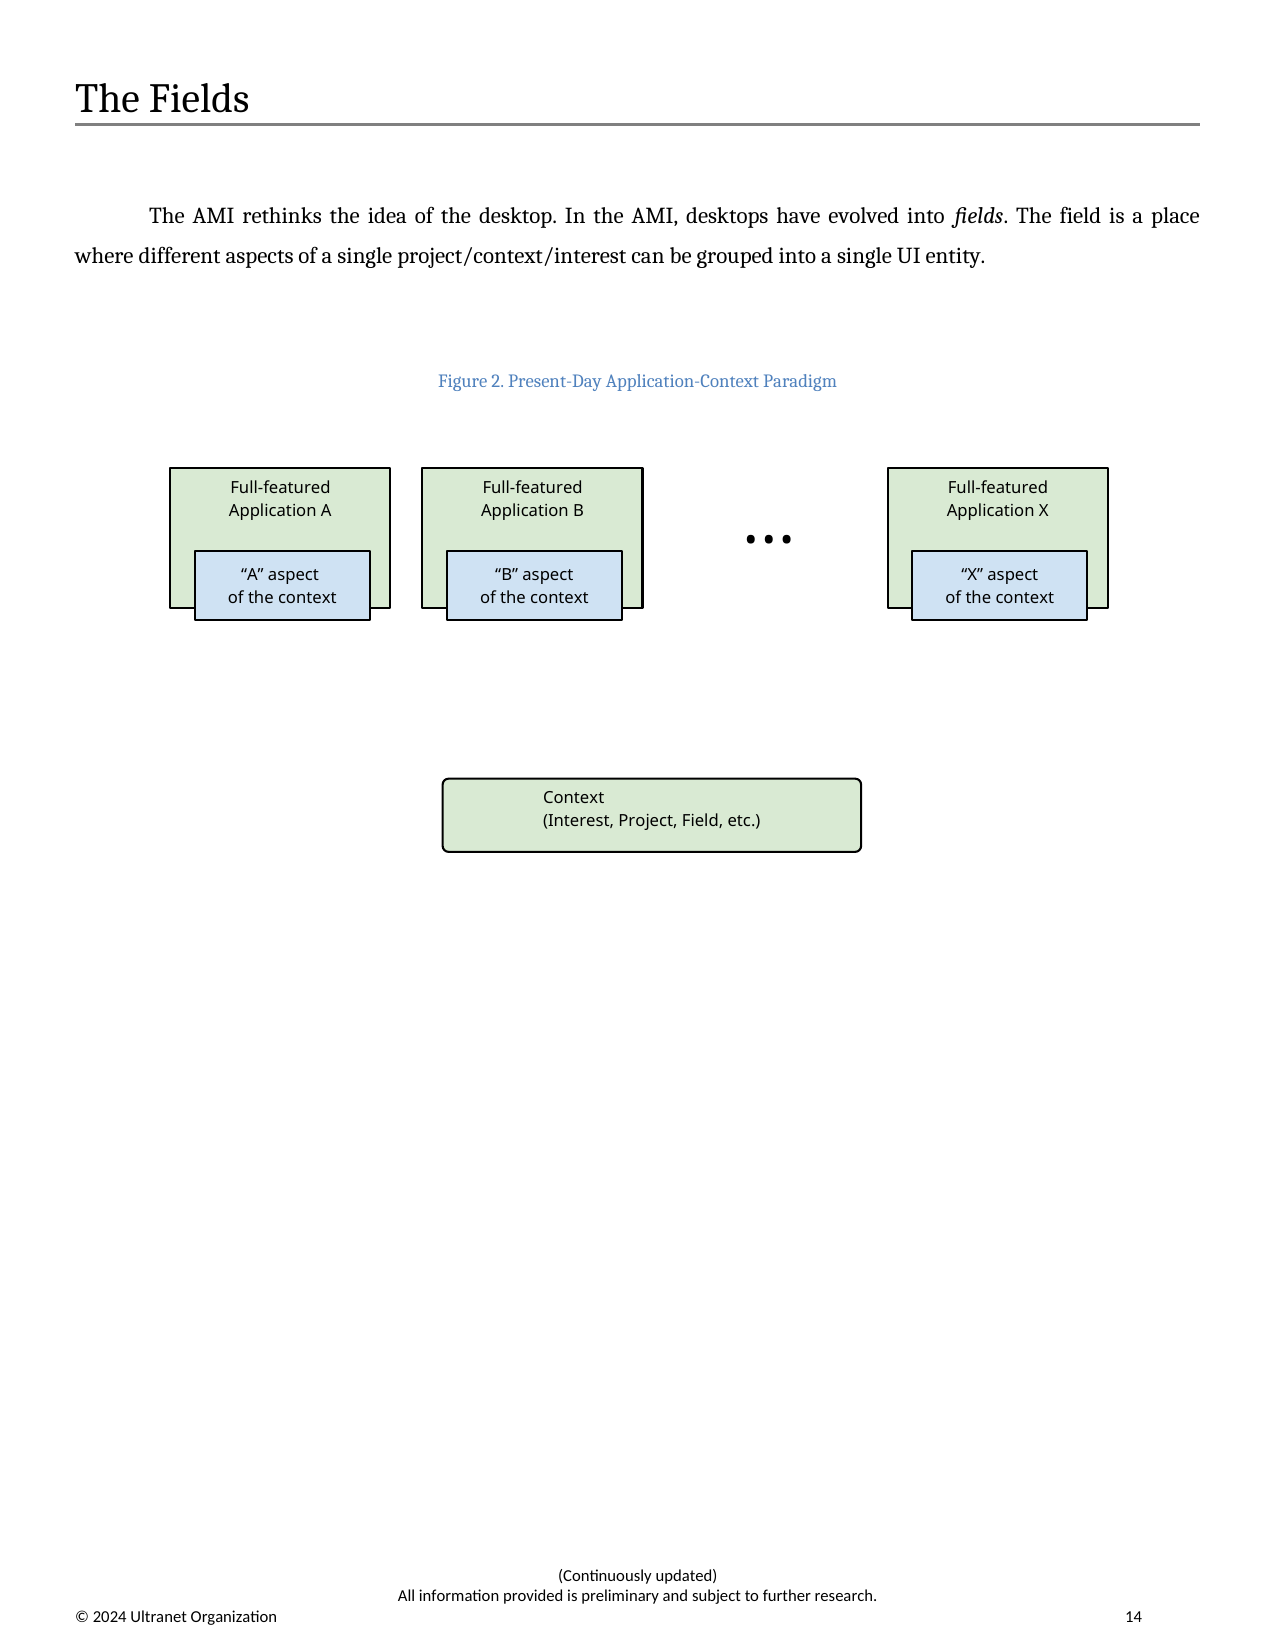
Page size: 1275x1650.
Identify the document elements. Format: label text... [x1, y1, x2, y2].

text Figure 2. Present-Day Application-Context Paradigm [75, 370, 1200, 392]
subtitle The Fields [75, 75, 1200, 123]
text The AMI rethinks the idea of the desktop. In the AMI, desktops have evolved into fields. The field is a place where different aspects of a single project/context/interest can be grouped into a single UI entity. [75, 203, 1200, 269]
